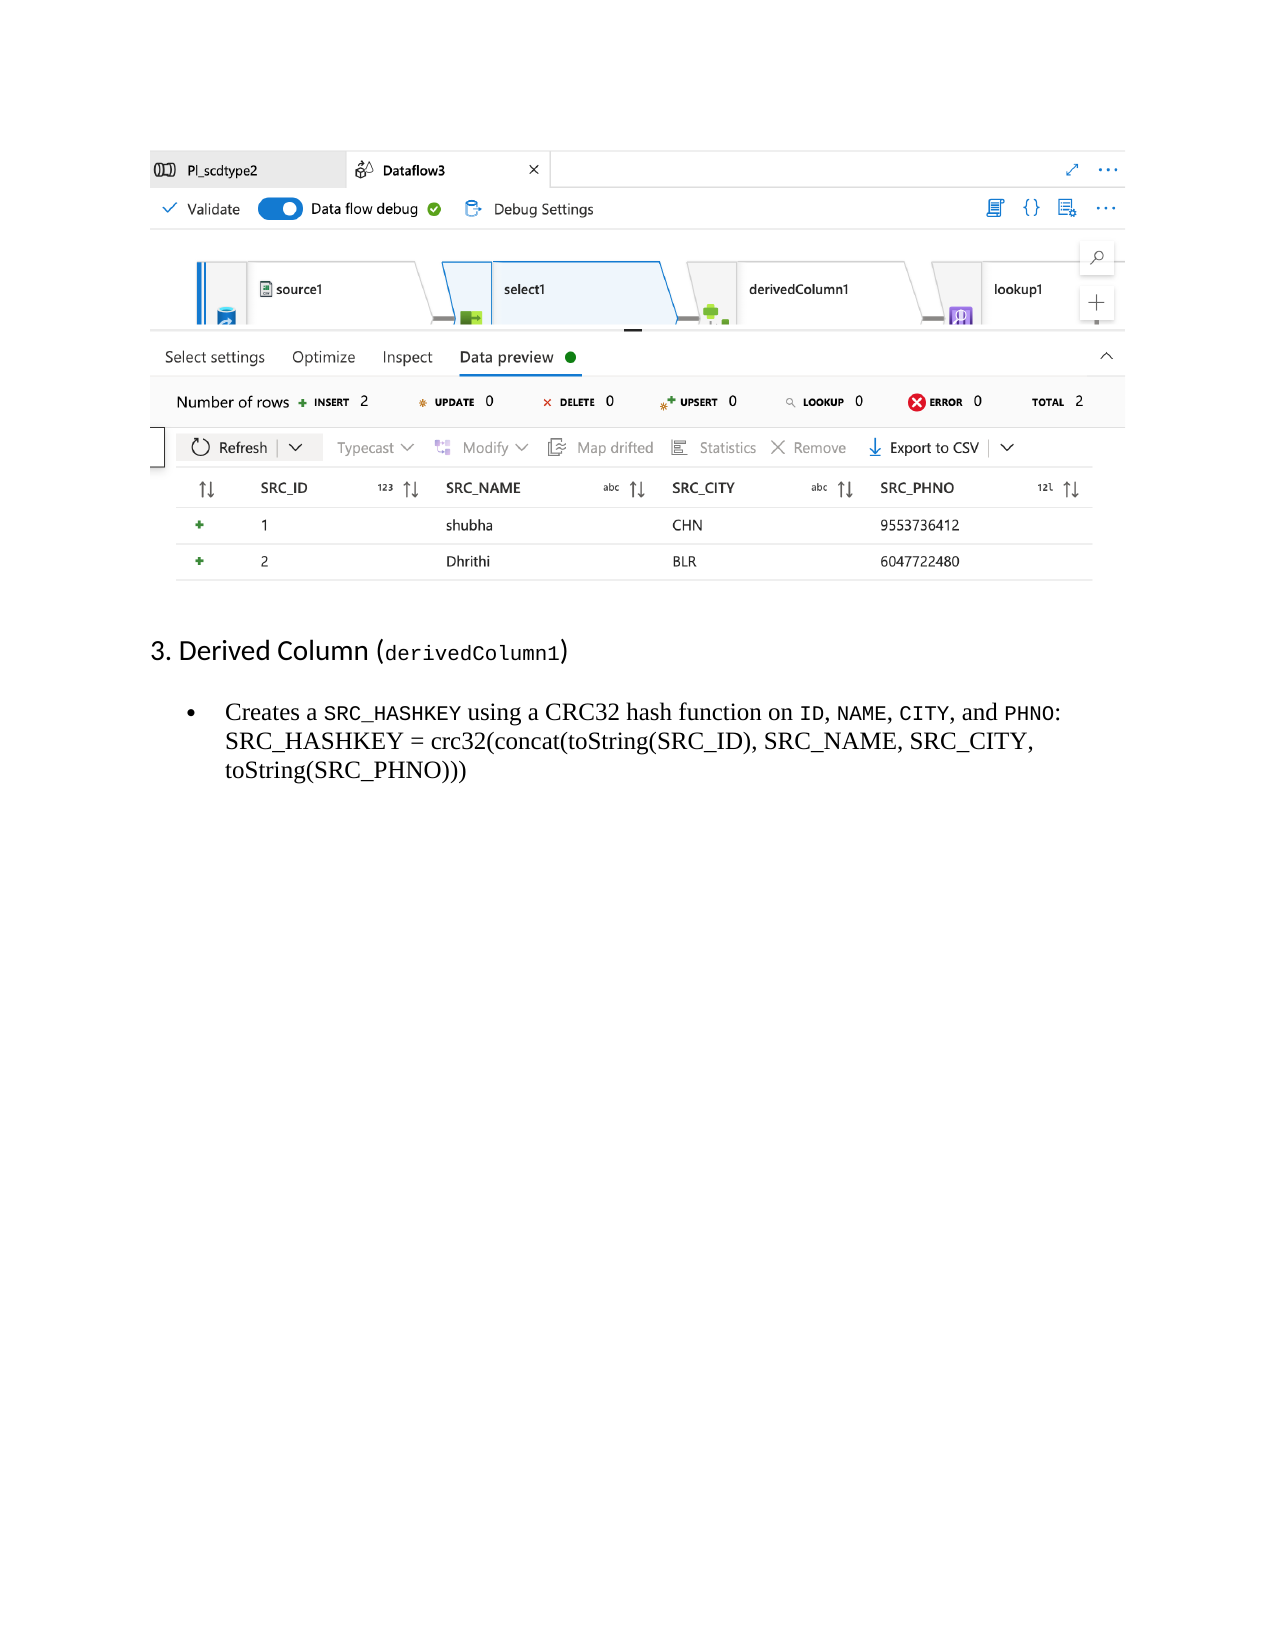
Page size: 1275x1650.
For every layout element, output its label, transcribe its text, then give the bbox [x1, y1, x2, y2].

picture [150, 150, 1125, 625]
subtitle 3. Derived Column (derivedColumn1) [150, 625, 1125, 667]
list Creates a SRC_HASHKEY using a CRC32 hash function on ID, NAME, CITY, and PHNO: SRC_HASHKEY = crc32(concat(toString(SRC_ID), SRC_NAME, SRC_CITY, toString(SRC_PHNO))) [187, 697, 1125, 784]
